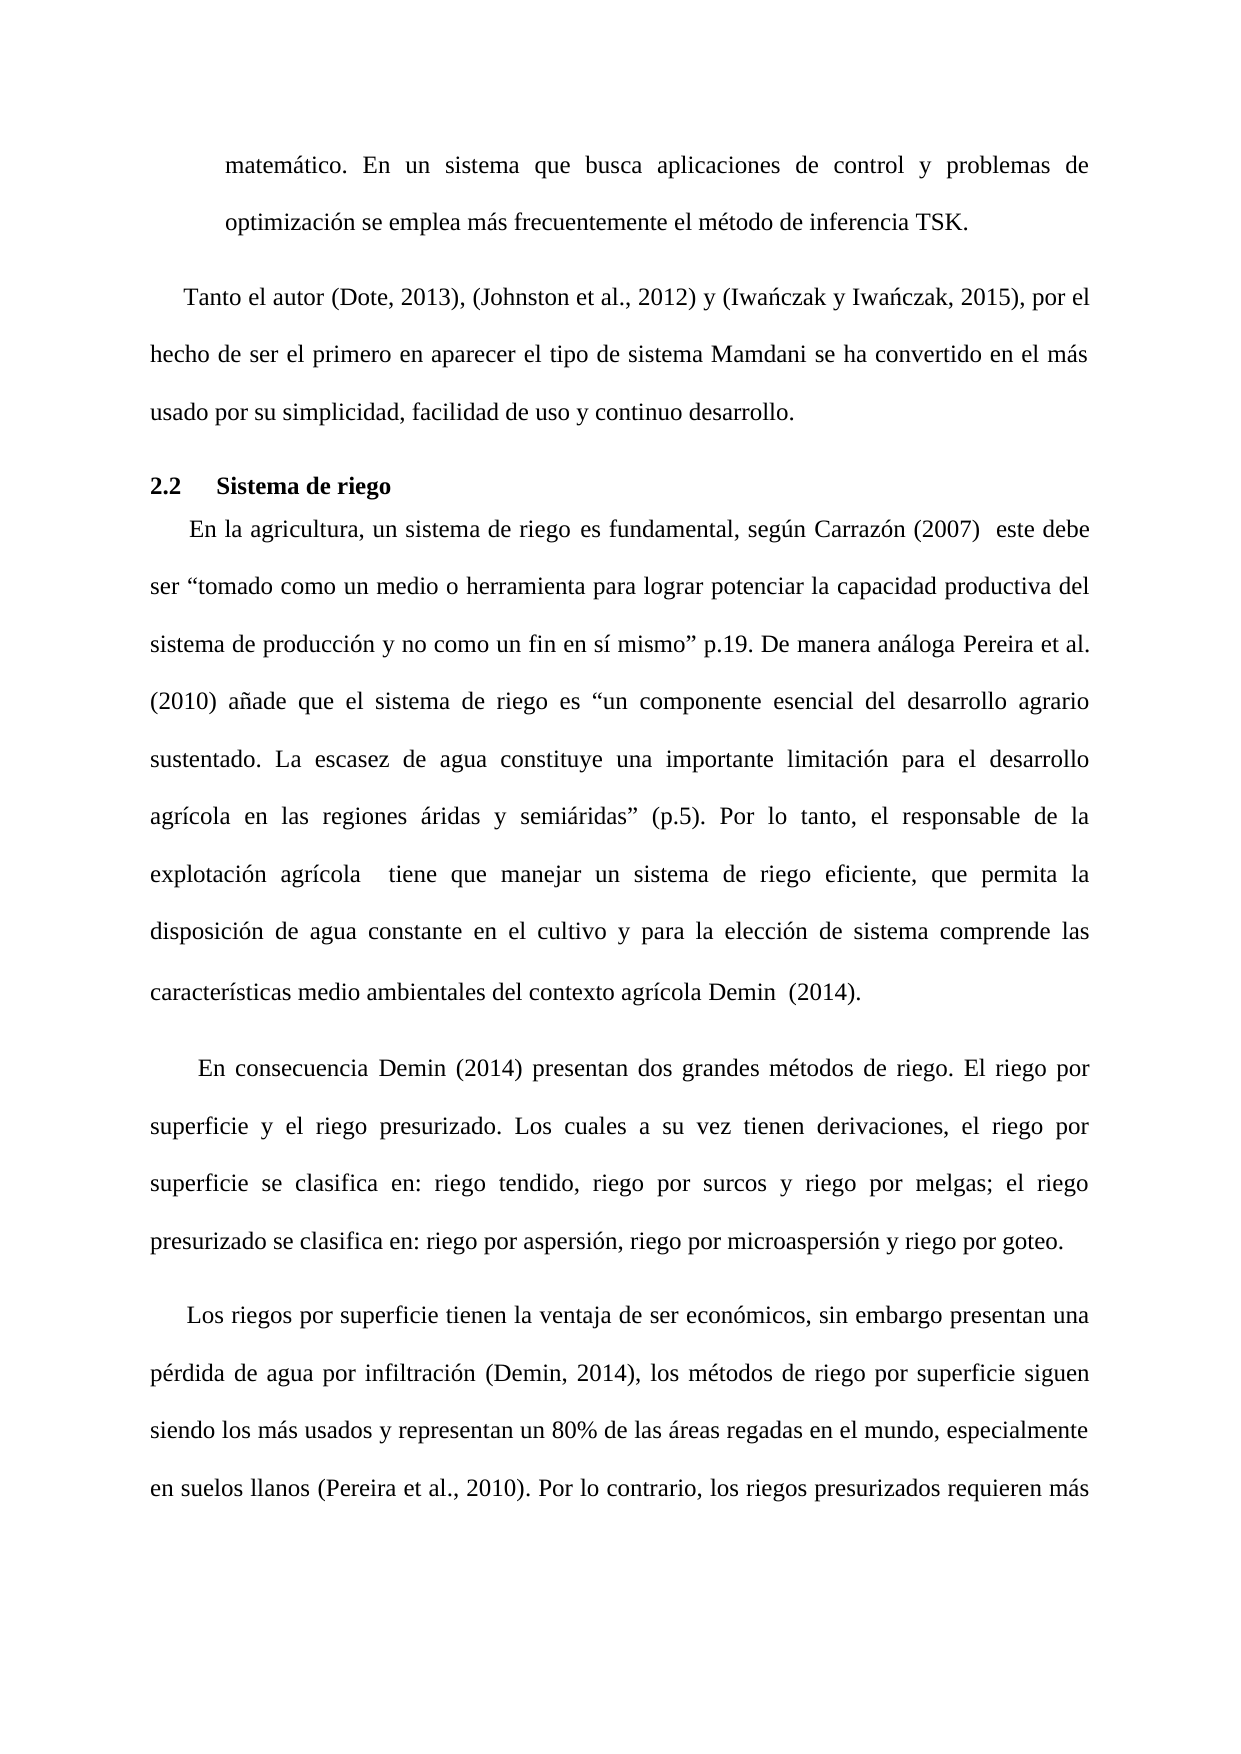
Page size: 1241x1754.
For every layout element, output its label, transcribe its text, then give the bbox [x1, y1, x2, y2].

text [150, 1300, 1090, 1501]
text Tanto el autor (Dote, 2013), (Johnston et al., 2012) y (Iwańczak y Iwańczak, 2015), por el hecho de ser el primero en aparecer el tipo de sistema Mamdani se ha convertido en el más usado por su simplicidad, facilidad de uso y continuo desarrollo. [150, 282, 1090, 425]
subtitle Sistema de riego [150, 471, 1090, 499]
text En la agricultura, un sistema de riego es fundamental, según Carrazón (2007) este debe ser “tomado como un medio o herramienta para lograr potenciar la capacidad productiva del sistema de producción y no como un fin en sí mismo” p.19. De manera análoga Pereira et al. (2010) añade que el sistema de riego es “un componente esencial del desarrollo agrario sustentado. La escasez de agua constituye una importante limitación para el desarrollo agrícola en las regiones áridas y semiáridas” (p.5). Por lo tanto, el responsable de la explotación agrícola tiene que manejar un sistema de riego eficiente, que permita la disposición de agua constante en el cultivo y para la elección de sistema comprende las características medio ambientales del contexto agrícola Demin (2014). ﻿ [150, 514, 1090, 1006]
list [187, 150, 1090, 236]
text En consecuencia Demin (2014) presentan dos grandes métodos de riego. El riego por superficie y el riego presurizado. Los cuales a su vez tienen derivaciones, el riego por superficie se clasifica en: riego tendido, riego por surcos y riego por melgas; el riego presurizado se clasifica en: riego por aspersión, riego por microaspersión y riego por goteo. [150, 1053, 1090, 1255]
